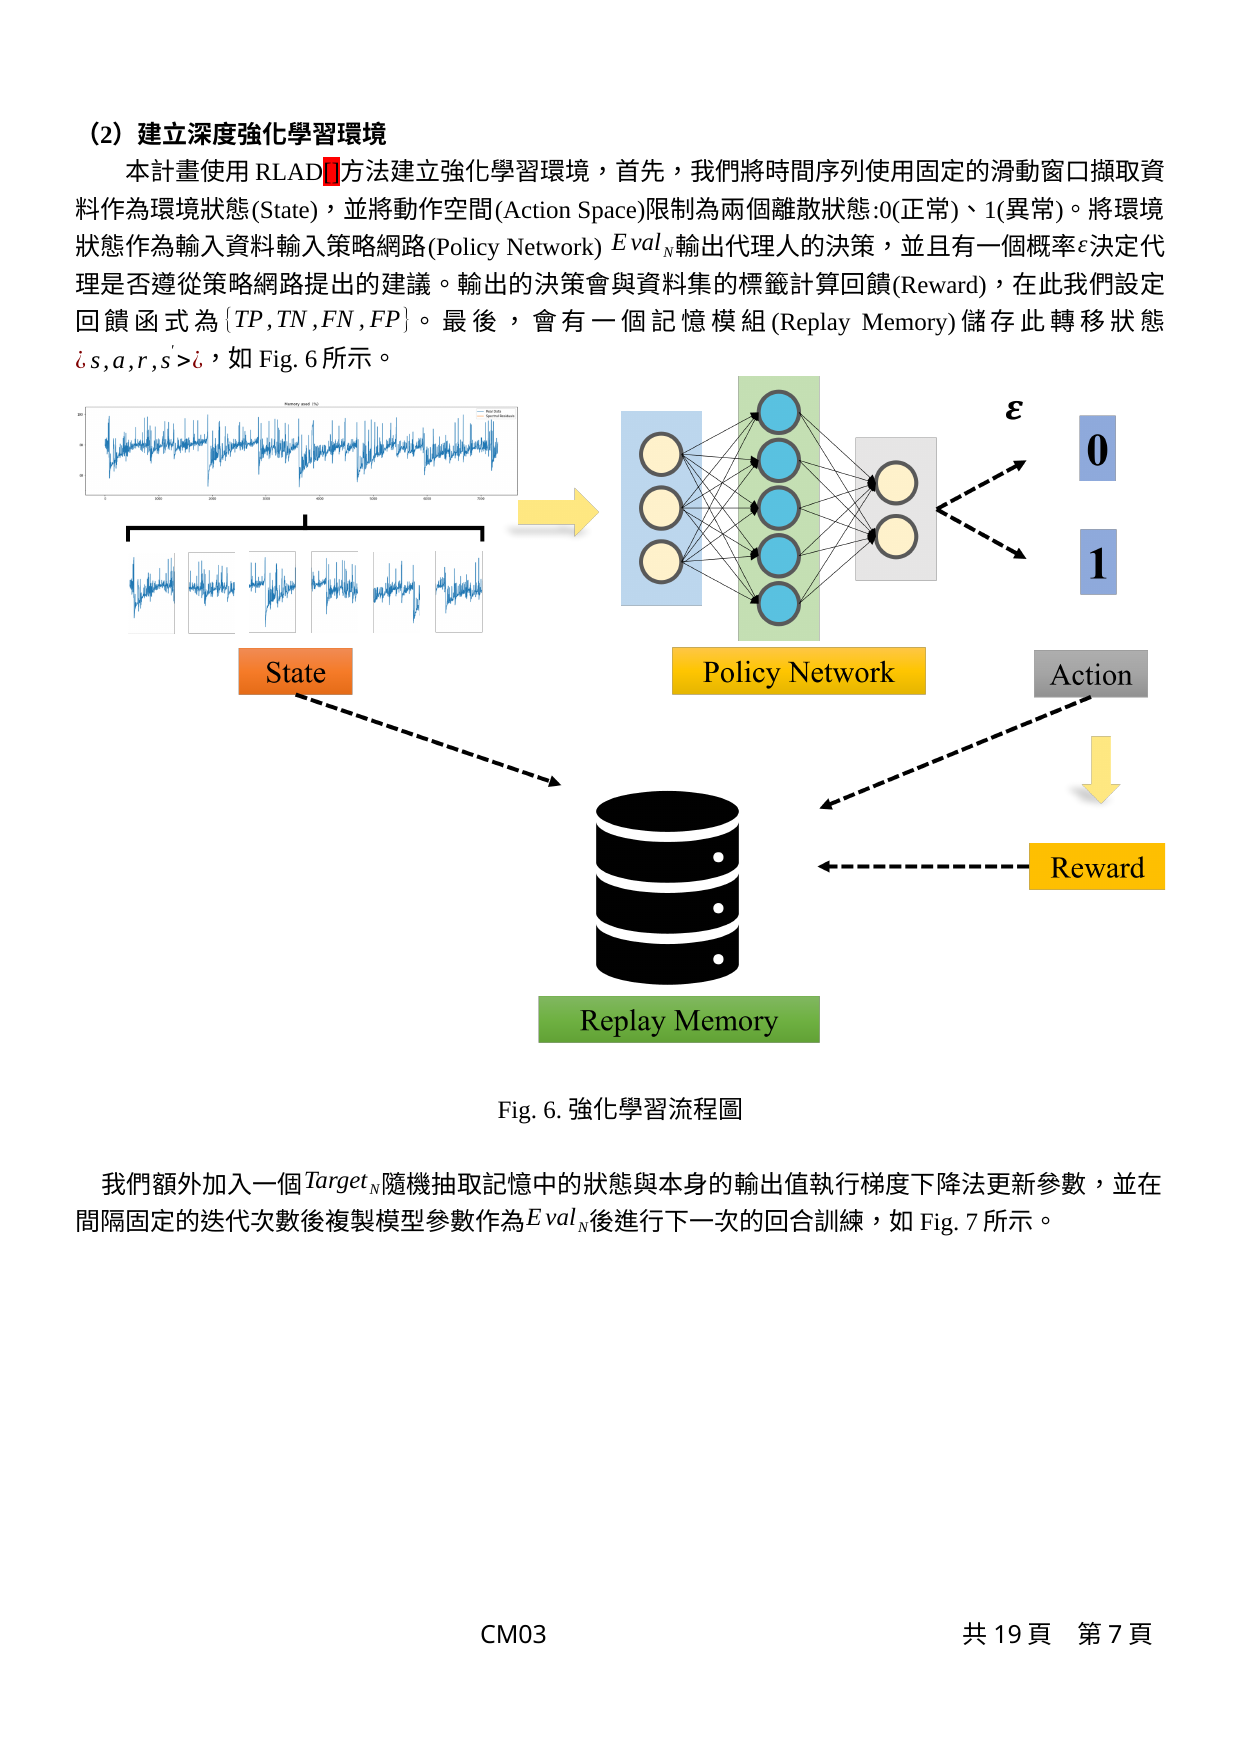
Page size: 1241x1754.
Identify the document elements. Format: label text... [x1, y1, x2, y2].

text 本計畫使用RLAD[]方法建立強化學習環境，首先，我們將時間序列使用固定的滑動窗口擷取資料作為環境狀態(State)，並將動作空間(Action Space)限制為兩個離散狀態:0(正常)、1(異常)。將環境狀態作為輸入資料輸入策略網路(Policy Network) 輸出代理人的決策，並且有一個概率決定代理是否遵從策略網路提出的建議。輸出的決策會與資料集的標籤計算回饋(Reward)，在此我們設定回饋函式為。最後，會有一個記憶模組(Replay Memory)儲存此轉移狀態，如Fig. 6所示。 [75, 151, 1165, 376]
text （2）建立深度強化學習環境 [75, 113, 1165, 151]
text 我們額外加入一個隨機抽取記憶中的狀態與本身的輸出值執行梯度下降法更新參數，並在間隔固定的迭代次數後複製模型參數作為後進行下一次的回合訓練，如Fig. 7所示。 [75, 1163, 1165, 1238]
picture [75, 376, 1166, 1056]
